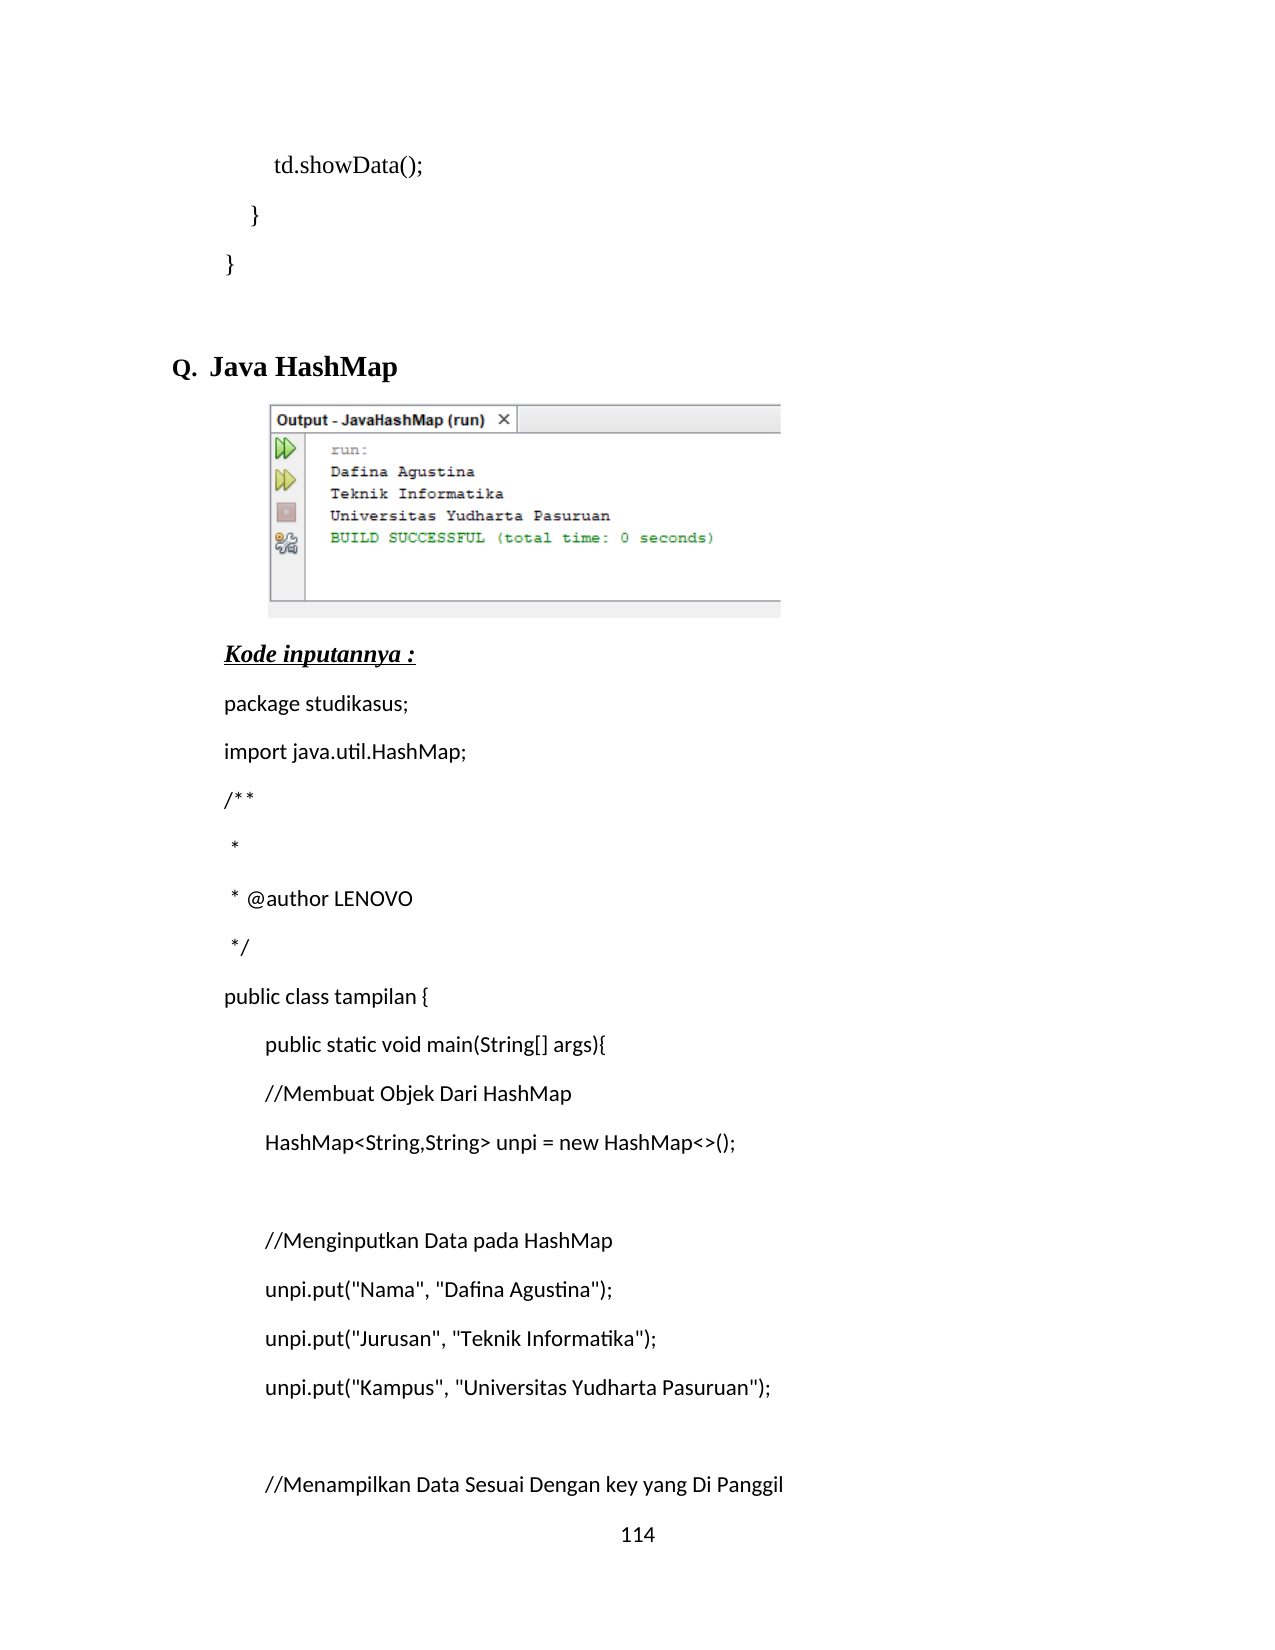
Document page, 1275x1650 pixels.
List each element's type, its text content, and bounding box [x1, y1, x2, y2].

text HashMap<String,String> unpi = new HashMap<>(); [224, 1128, 1125, 1156]
text td.showData(); [150, 150, 1125, 179]
text * @author LENOVO [224, 884, 1125, 912]
text public class tampilan { [224, 982, 1125, 1010]
text } [150, 249, 1125, 278]
text } [150, 200, 1125, 228]
text //Menginputkan Data pada HashMap [224, 1226, 1125, 1254]
text unpi.put("Nama", "Dafina Agustina"); [224, 1275, 1125, 1303]
picture [268, 403, 781, 618]
text //Membuat Objek Dari HashMap [224, 1079, 1125, 1107]
list Java HashMap [172, 349, 1125, 382]
text * [224, 835, 1125, 863]
text */ [224, 933, 1125, 961]
text public static void main(String[] args){ [224, 1031, 1125, 1059]
text package studikasus; [224, 689, 1125, 717]
text /** [224, 786, 1125, 814]
text unpi.put("Kampus", "Universitas Yudharta Pasuruan"); [224, 1373, 1125, 1401]
text import java.util.HashMap; [224, 737, 1125, 766]
text Kode inputannya : [224, 639, 1125, 668]
text unpi.put("Jurusan", "Teknik Informatika"); [224, 1324, 1125, 1352]
text //Menampilkan Data Sesuai Dengan key yang Di Panggil [224, 1470, 1125, 1498]
